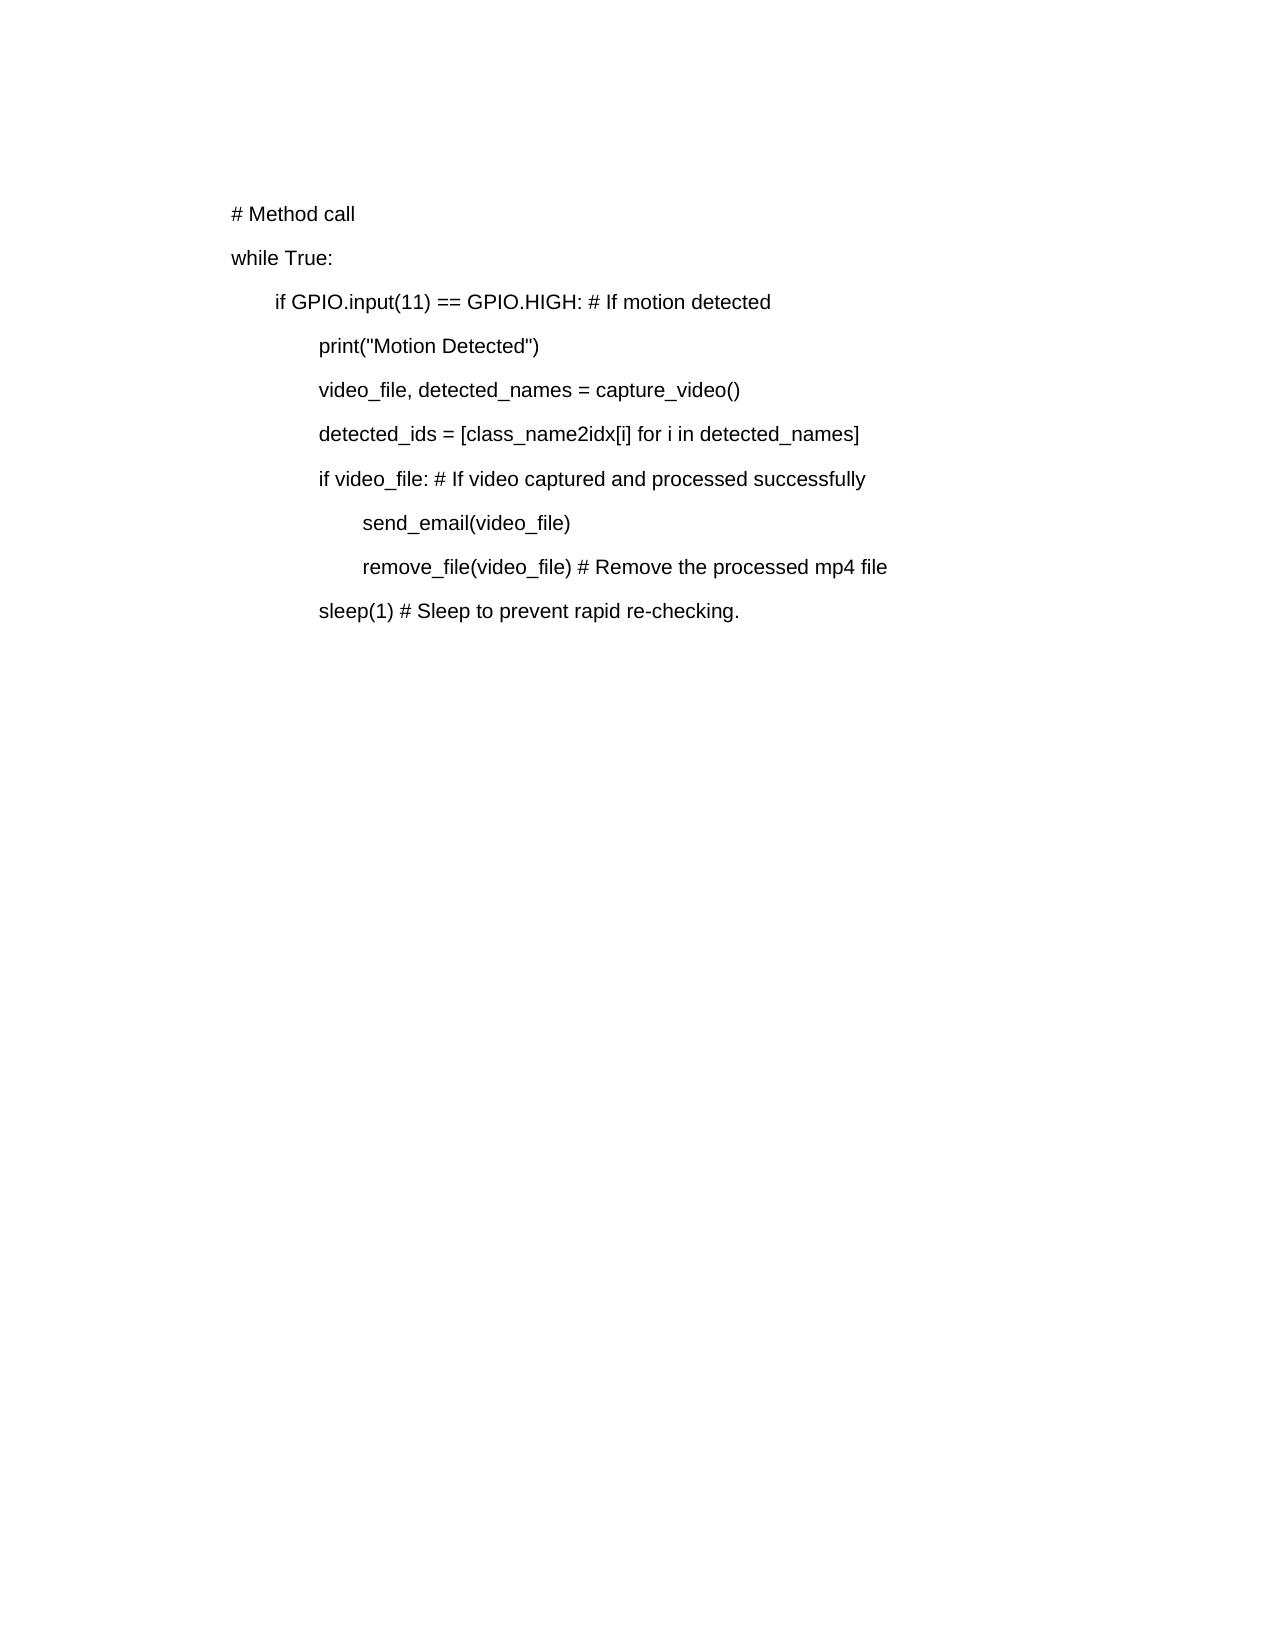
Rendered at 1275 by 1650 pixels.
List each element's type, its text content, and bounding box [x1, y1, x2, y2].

text if video_file: # If video captured and processed successfully [187, 466, 1087, 490]
text send_email(video_file) [187, 511, 1087, 534]
text print("Motion Detected") [187, 334, 1087, 358]
text # Method call [187, 201, 1087, 225]
text detected_ids = [class_name2idx[i] for i in detected_names] [187, 422, 1087, 446]
text remove_file(video_file) # Remove the processed mp4 file [187, 555, 1087, 579]
text sleep(1) # Sleep to prevent rapid re-checking. [187, 599, 1087, 623]
text if GPIO.input(11) == GPIO.HIGH: # If motion detected [187, 290, 1087, 314]
text while True: [187, 246, 1087, 269]
text video_file, detected_names = capture_video() [187, 378, 1087, 402]
